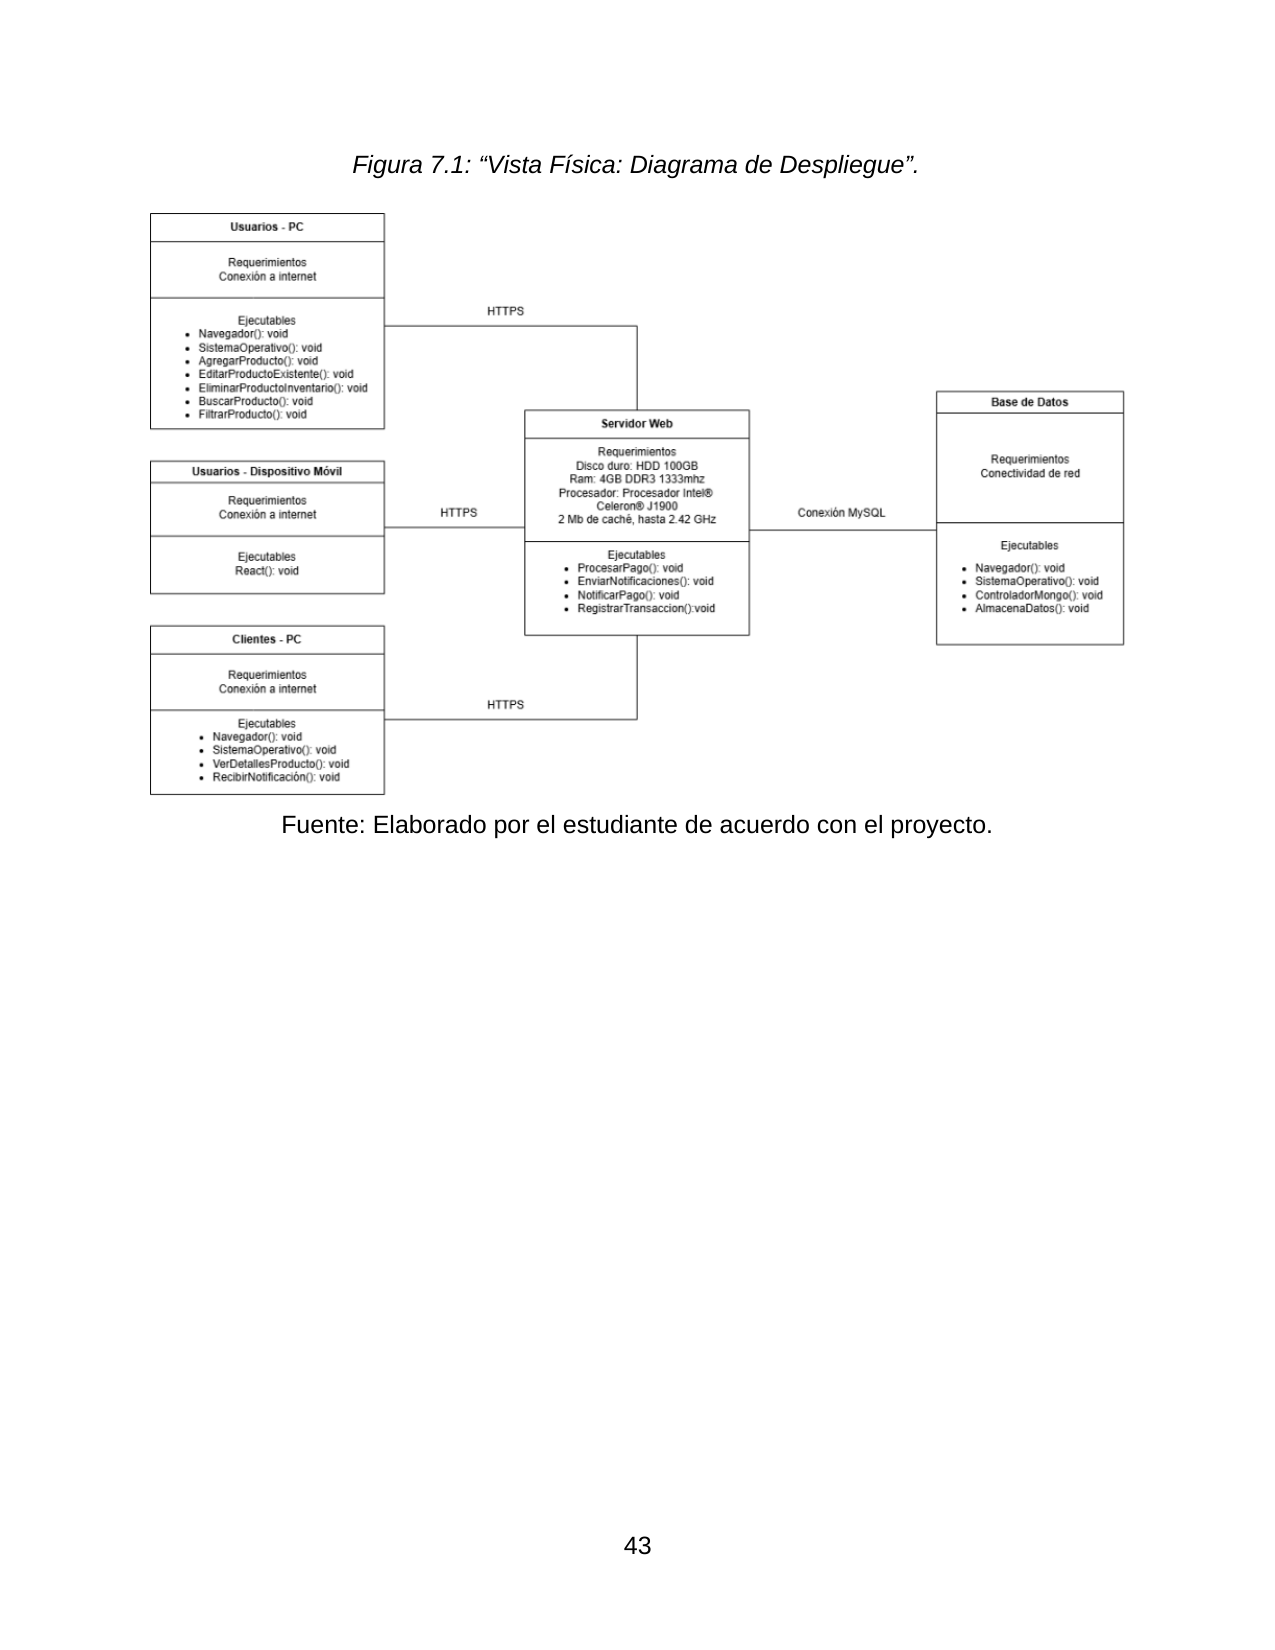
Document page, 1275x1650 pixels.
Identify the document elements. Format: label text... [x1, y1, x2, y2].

text Figura 7.1: “Vista Física: Diagrama de Despliegue”. [150, 150, 1125, 179]
text Fuente: Elaborado por el estudiante de acuerdo con el proyecto. [150, 796, 1125, 838]
picture [150, 213, 1125, 796]
